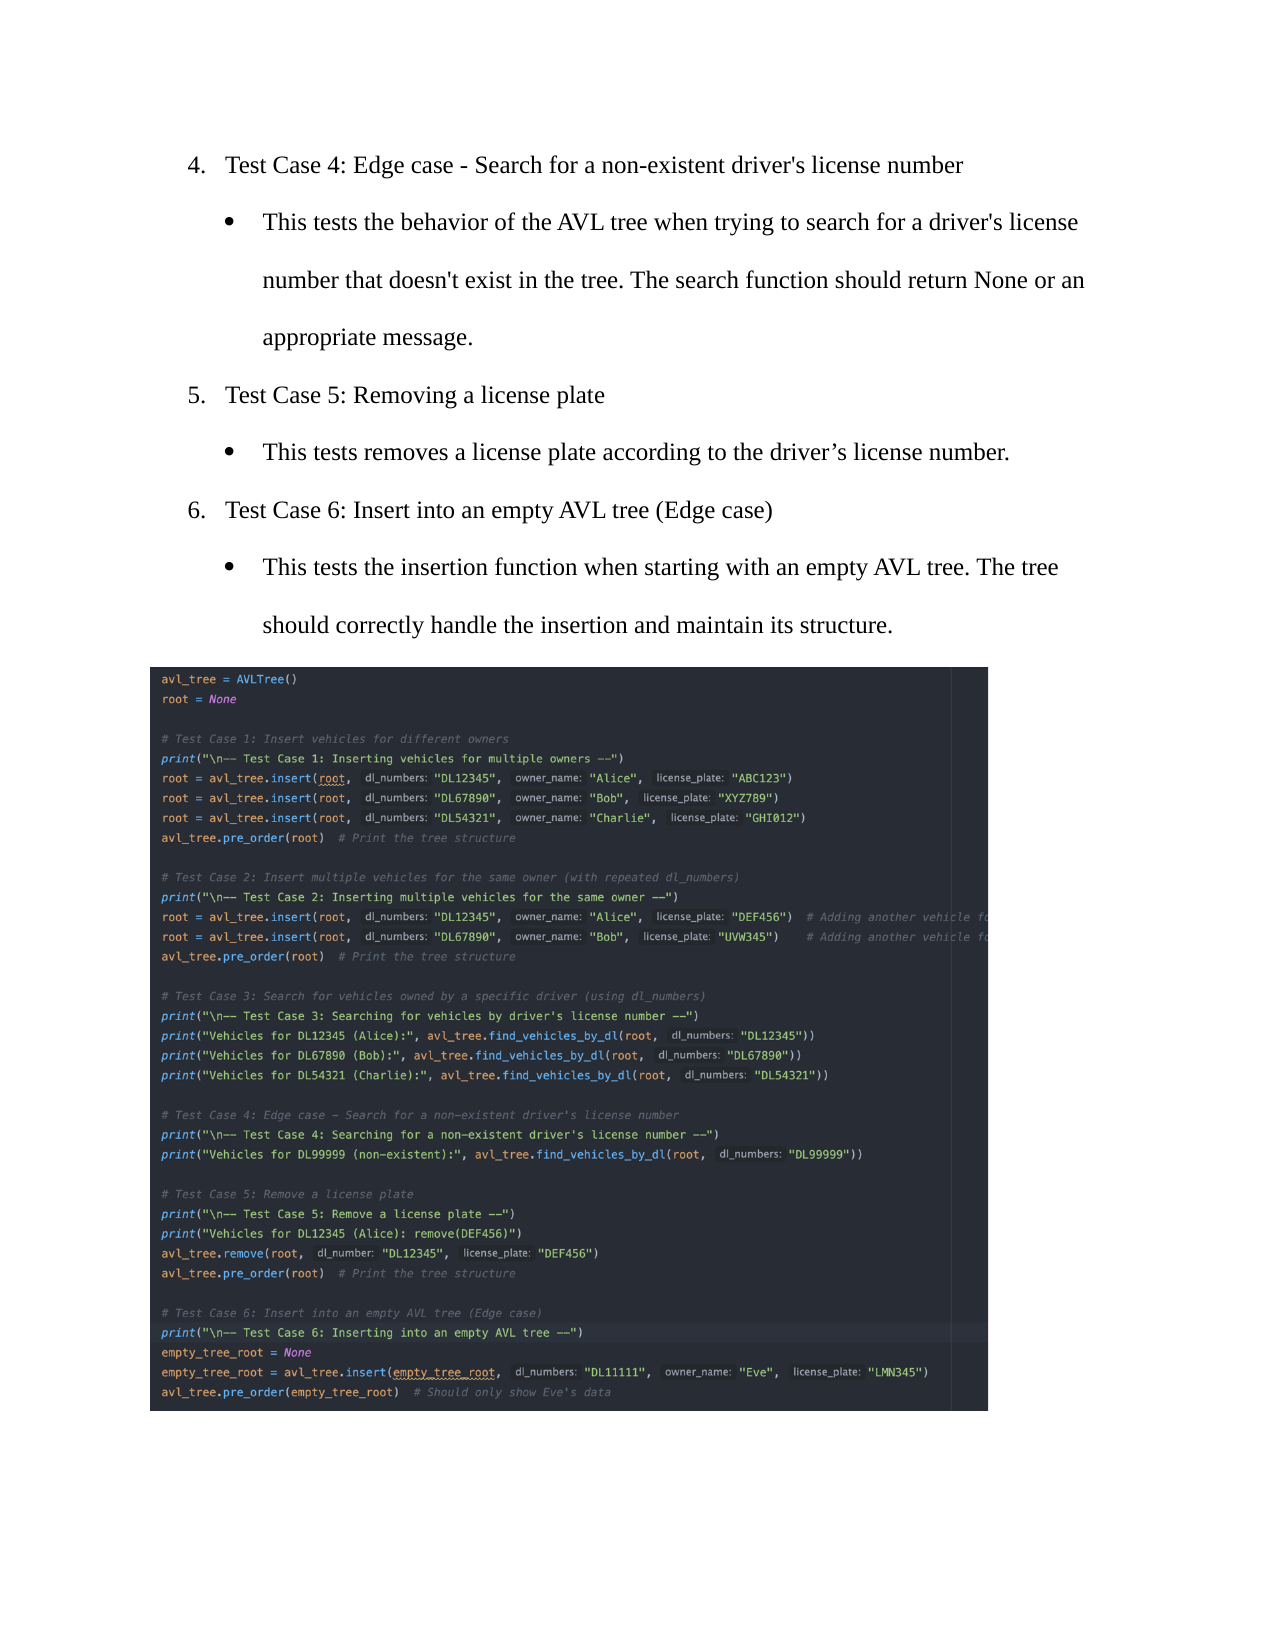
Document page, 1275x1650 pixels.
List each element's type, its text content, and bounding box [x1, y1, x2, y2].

list Test Case 5: Removing a license plate [187, 380, 1125, 409]
list This tests the behavior of the AVL tree when trying to search for a driver's license number that doesn't exist in the tree. The search function should return None or an appropriate message. [225, 207, 1125, 351]
list Test Case 4: Edge case - Search for a non-existent driver's license number [187, 150, 1125, 179]
picture [150, 667, 989, 1411]
list This tests the insertion function when starting with an empty AVL tree. The tree should correctly handle the insertion and maintain its structure. [225, 552, 1125, 639]
list This tests removes a license plate according to the driver’s license number. [225, 437, 1125, 466]
list Test Case 6: Insert into an empty AVL tree (Edge case) [187, 495, 1125, 524]
